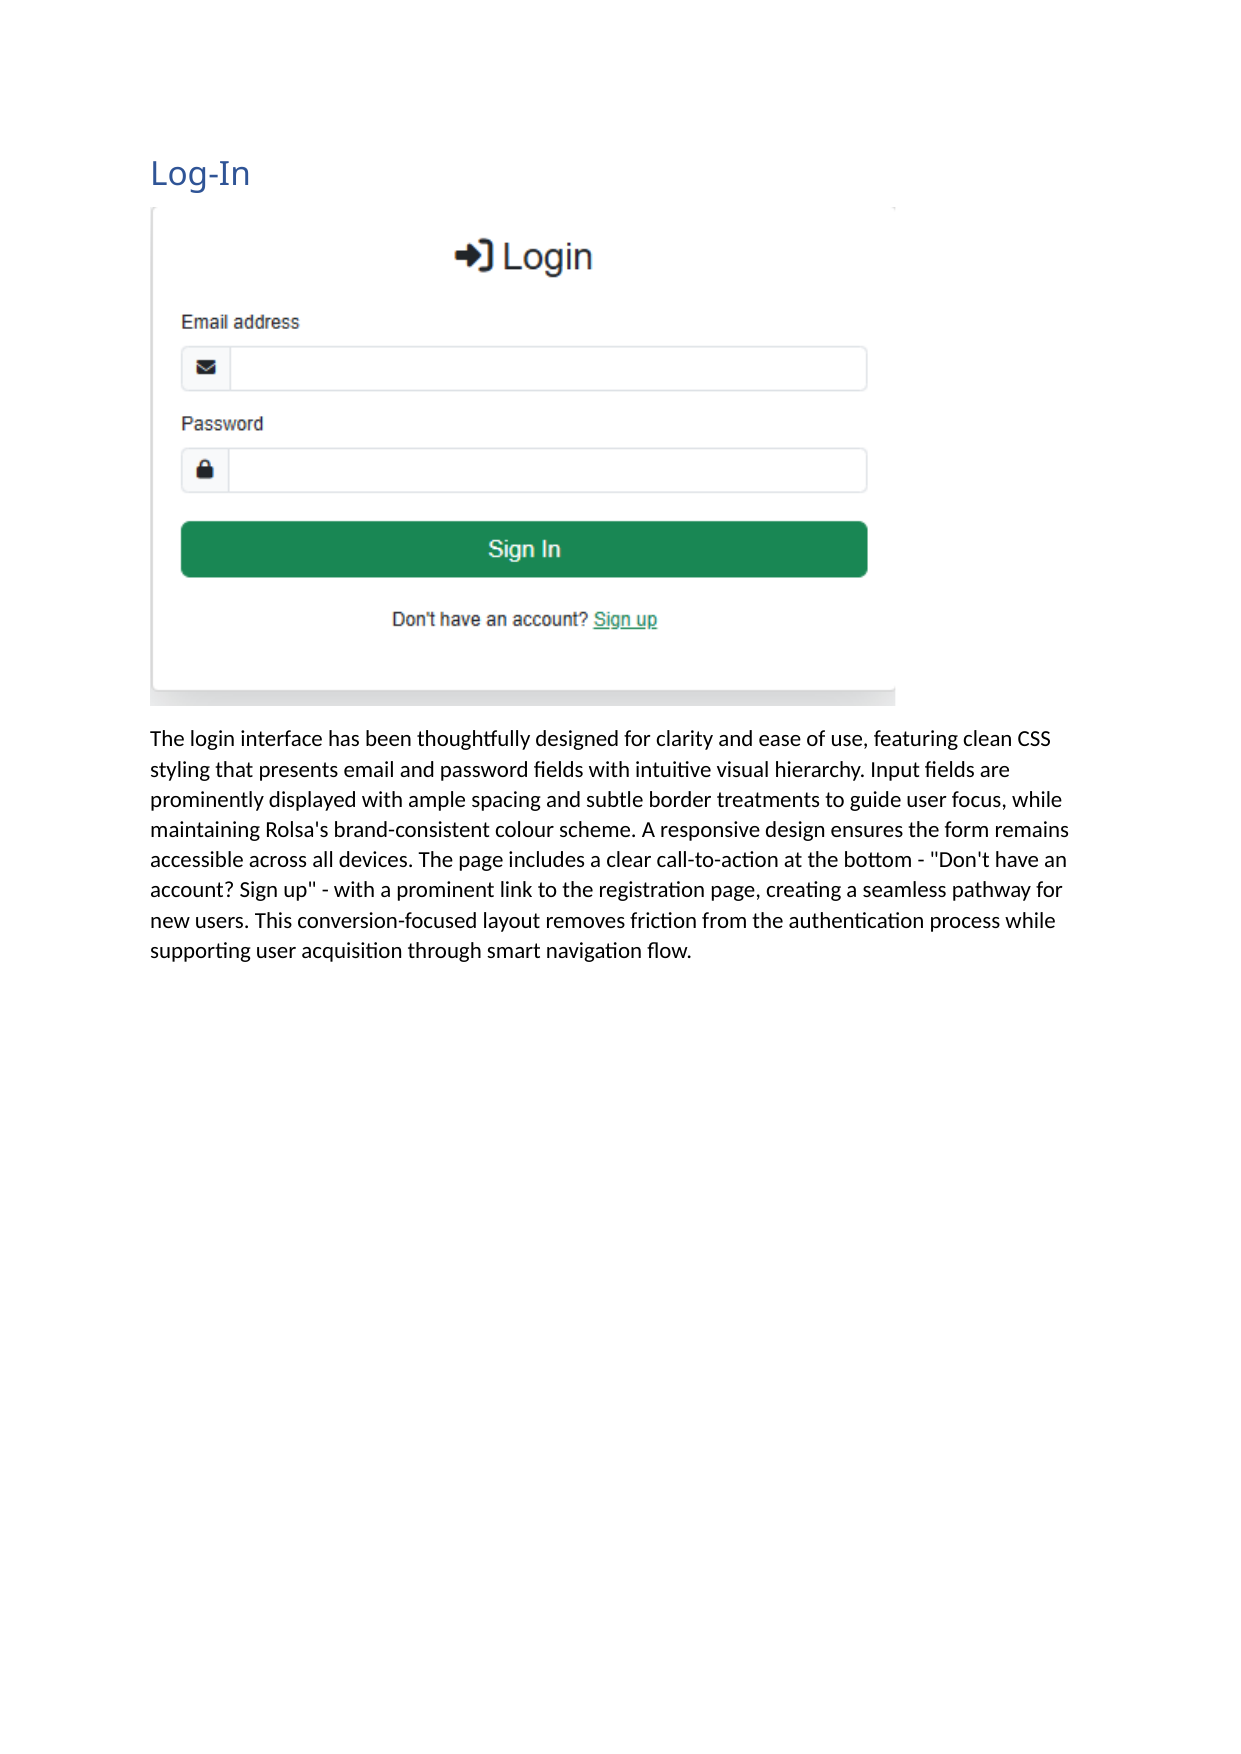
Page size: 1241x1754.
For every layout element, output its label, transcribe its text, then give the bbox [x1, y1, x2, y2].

text The login interface has been thoughtfully designed for clarity and ease of use, featuring clean CSS styling that presents email and password fields with intuitive visual hierarchy. Input fields are prominently displayed with ample spacing and subtle border treatments to guide user focus, while maintaining Rolsa's brand-consistent colour scheme. A responsive design ensures the form remains accessible across all devices. The page includes a clear call-to-action at the bottom - "Don't have an account? Sign up" - with a prominent link to the registration page, creating a seamless pathway for new users. This conversion-focused layout removes friction from the authentication process while supporting user acquisition through smart navigation flow. [150, 724, 1090, 964]
picture [150, 207, 896, 706]
subtitle Log-In [150, 150, 1090, 195]
